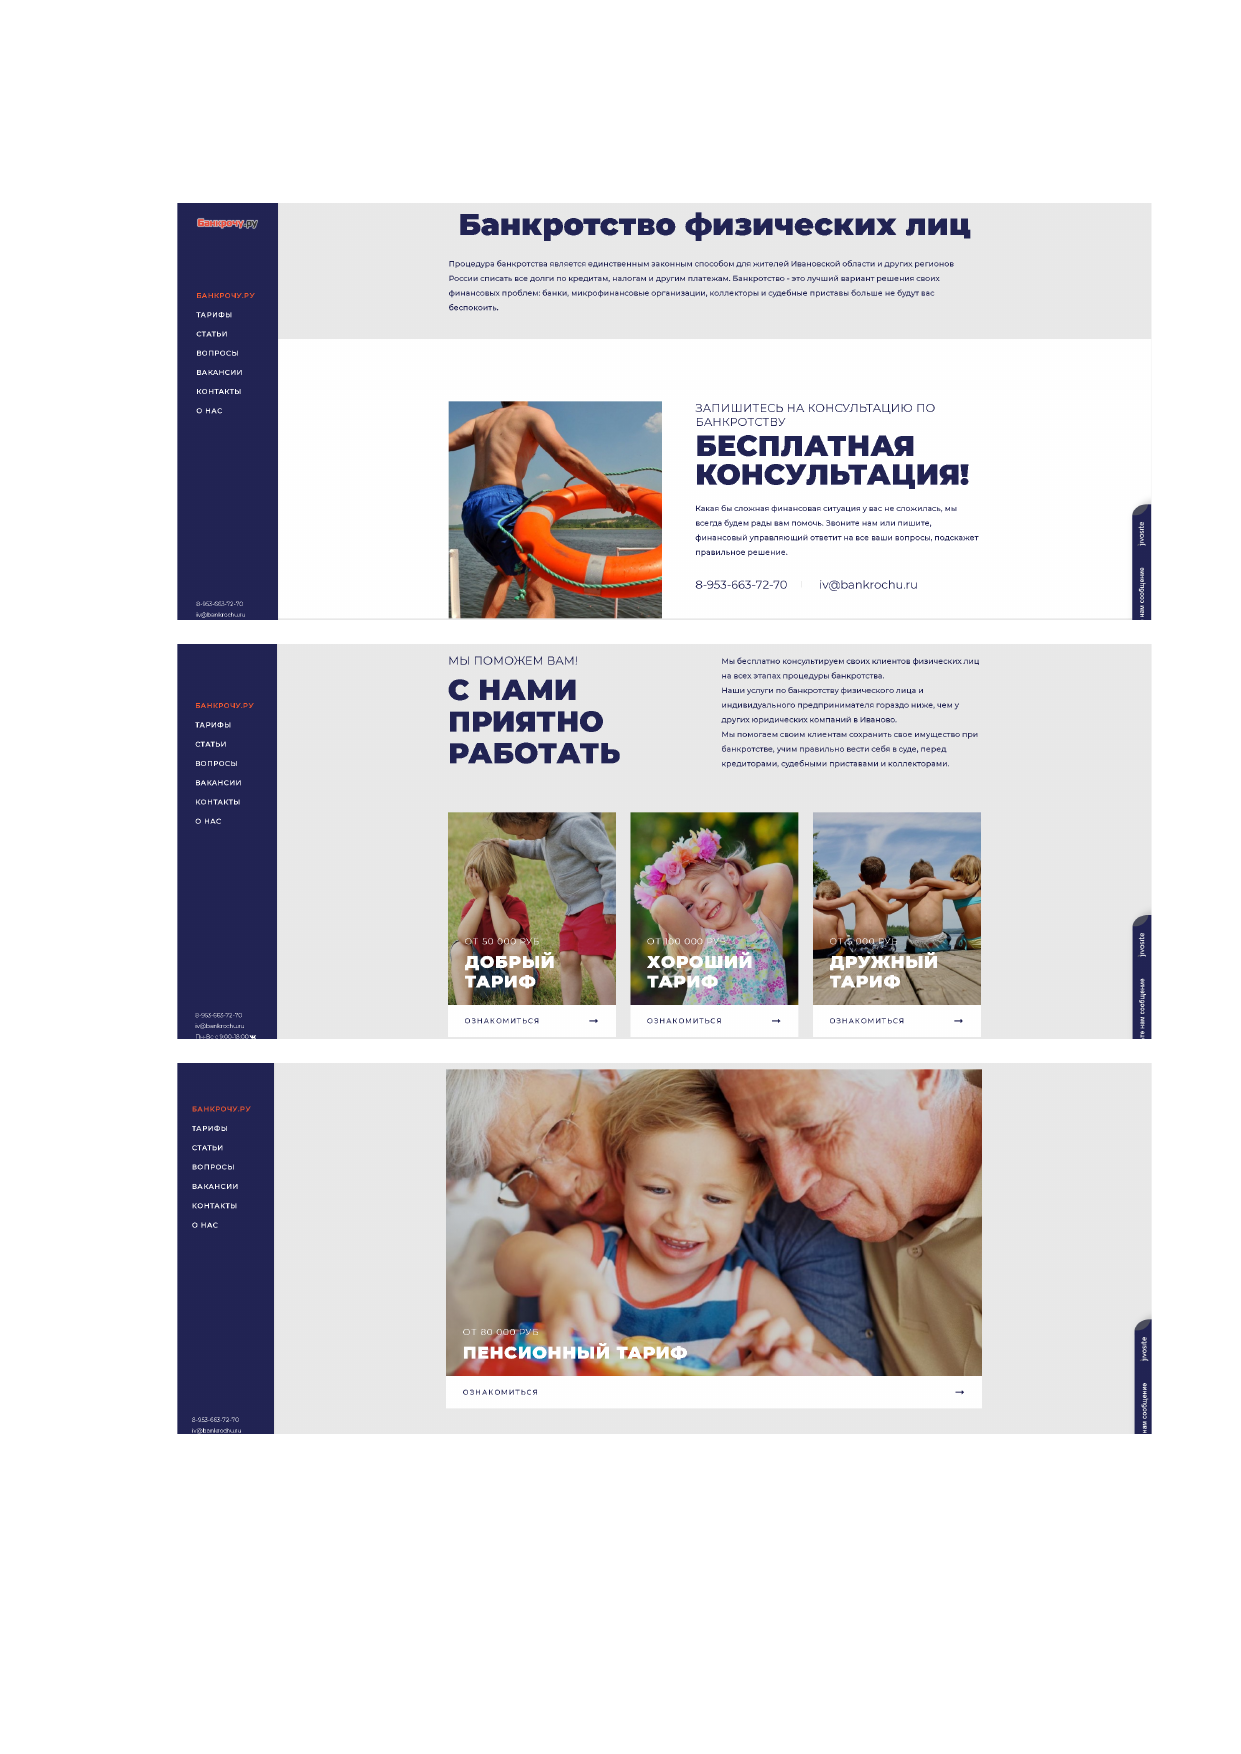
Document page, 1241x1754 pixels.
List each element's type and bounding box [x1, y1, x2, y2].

picture [177, 203, 1152, 620]
picture [177, 644, 1152, 1039]
picture [177, 1063, 1152, 1434]
